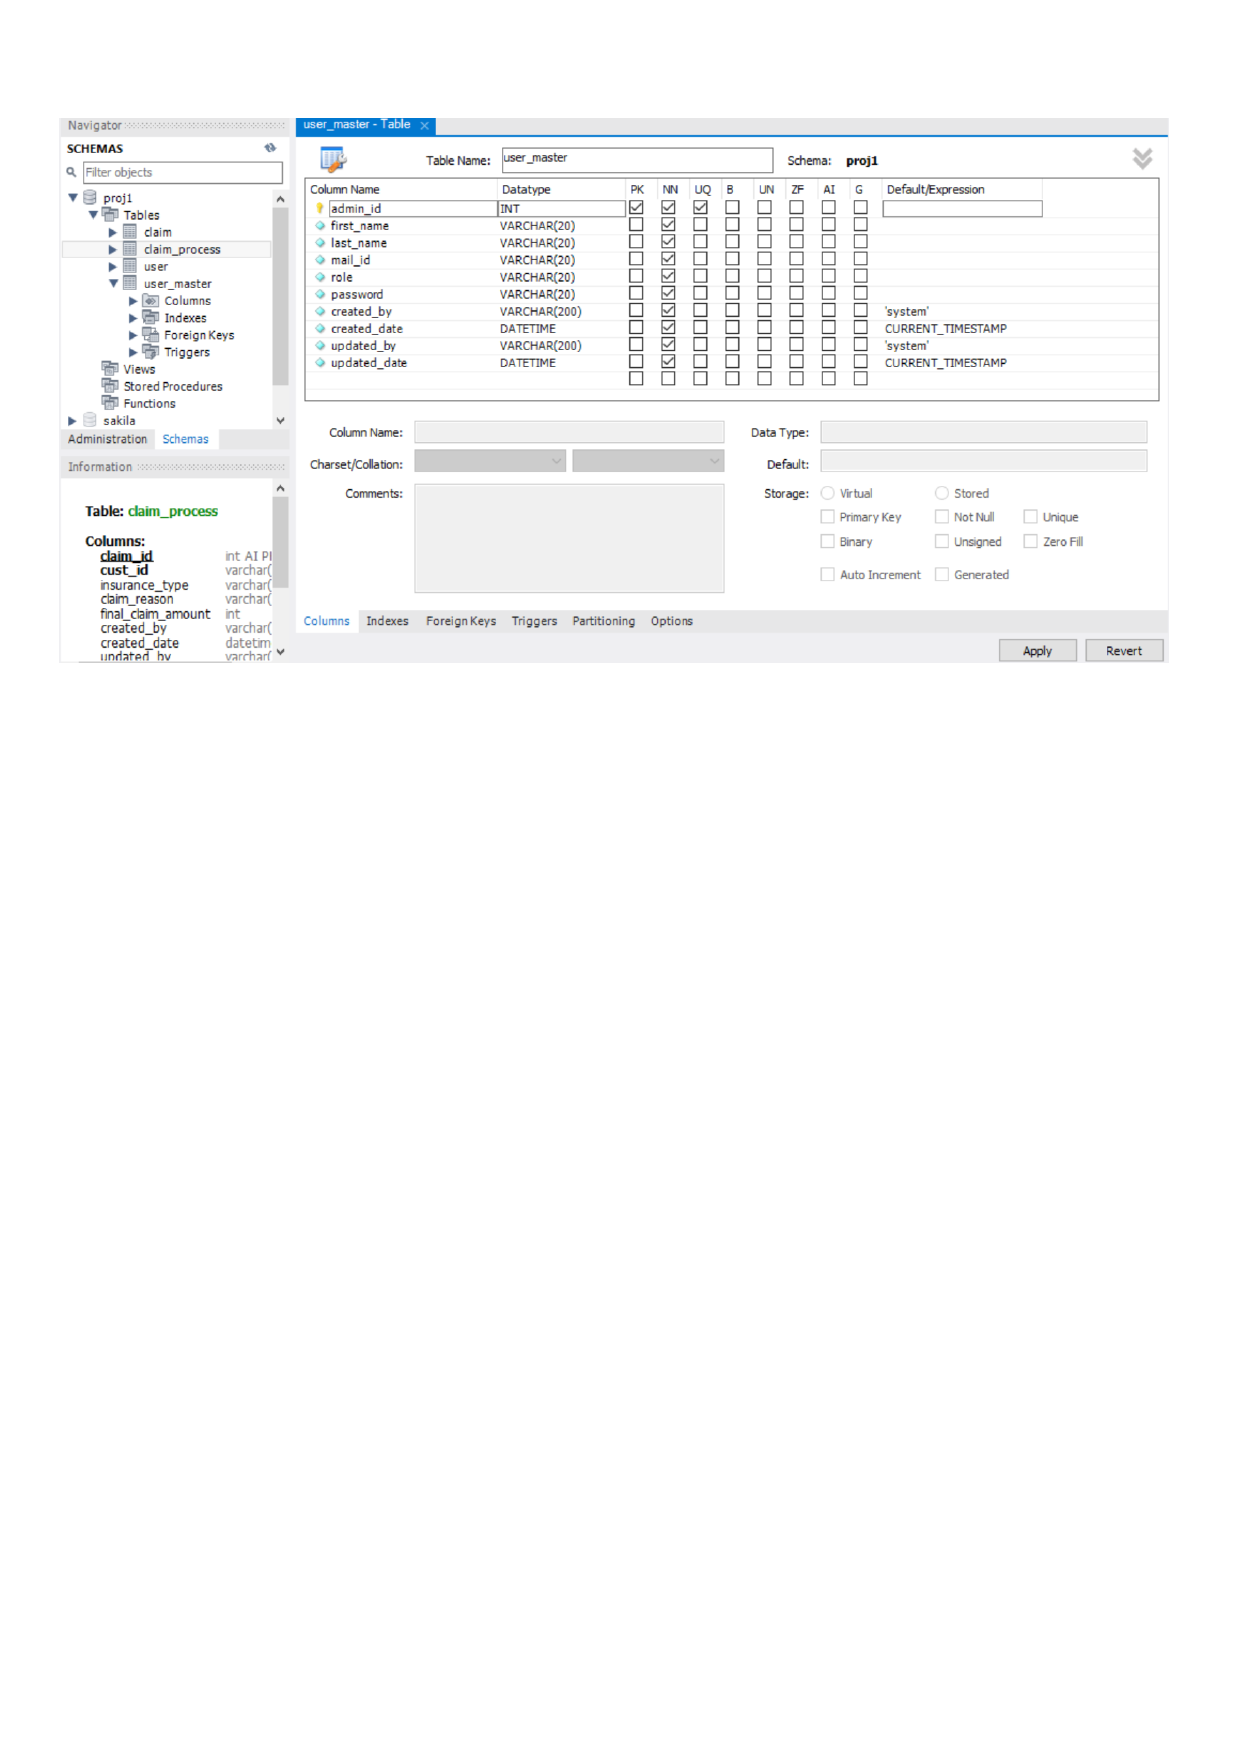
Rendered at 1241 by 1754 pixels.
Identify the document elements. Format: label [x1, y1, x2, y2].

picture [59, 118, 1169, 663]
